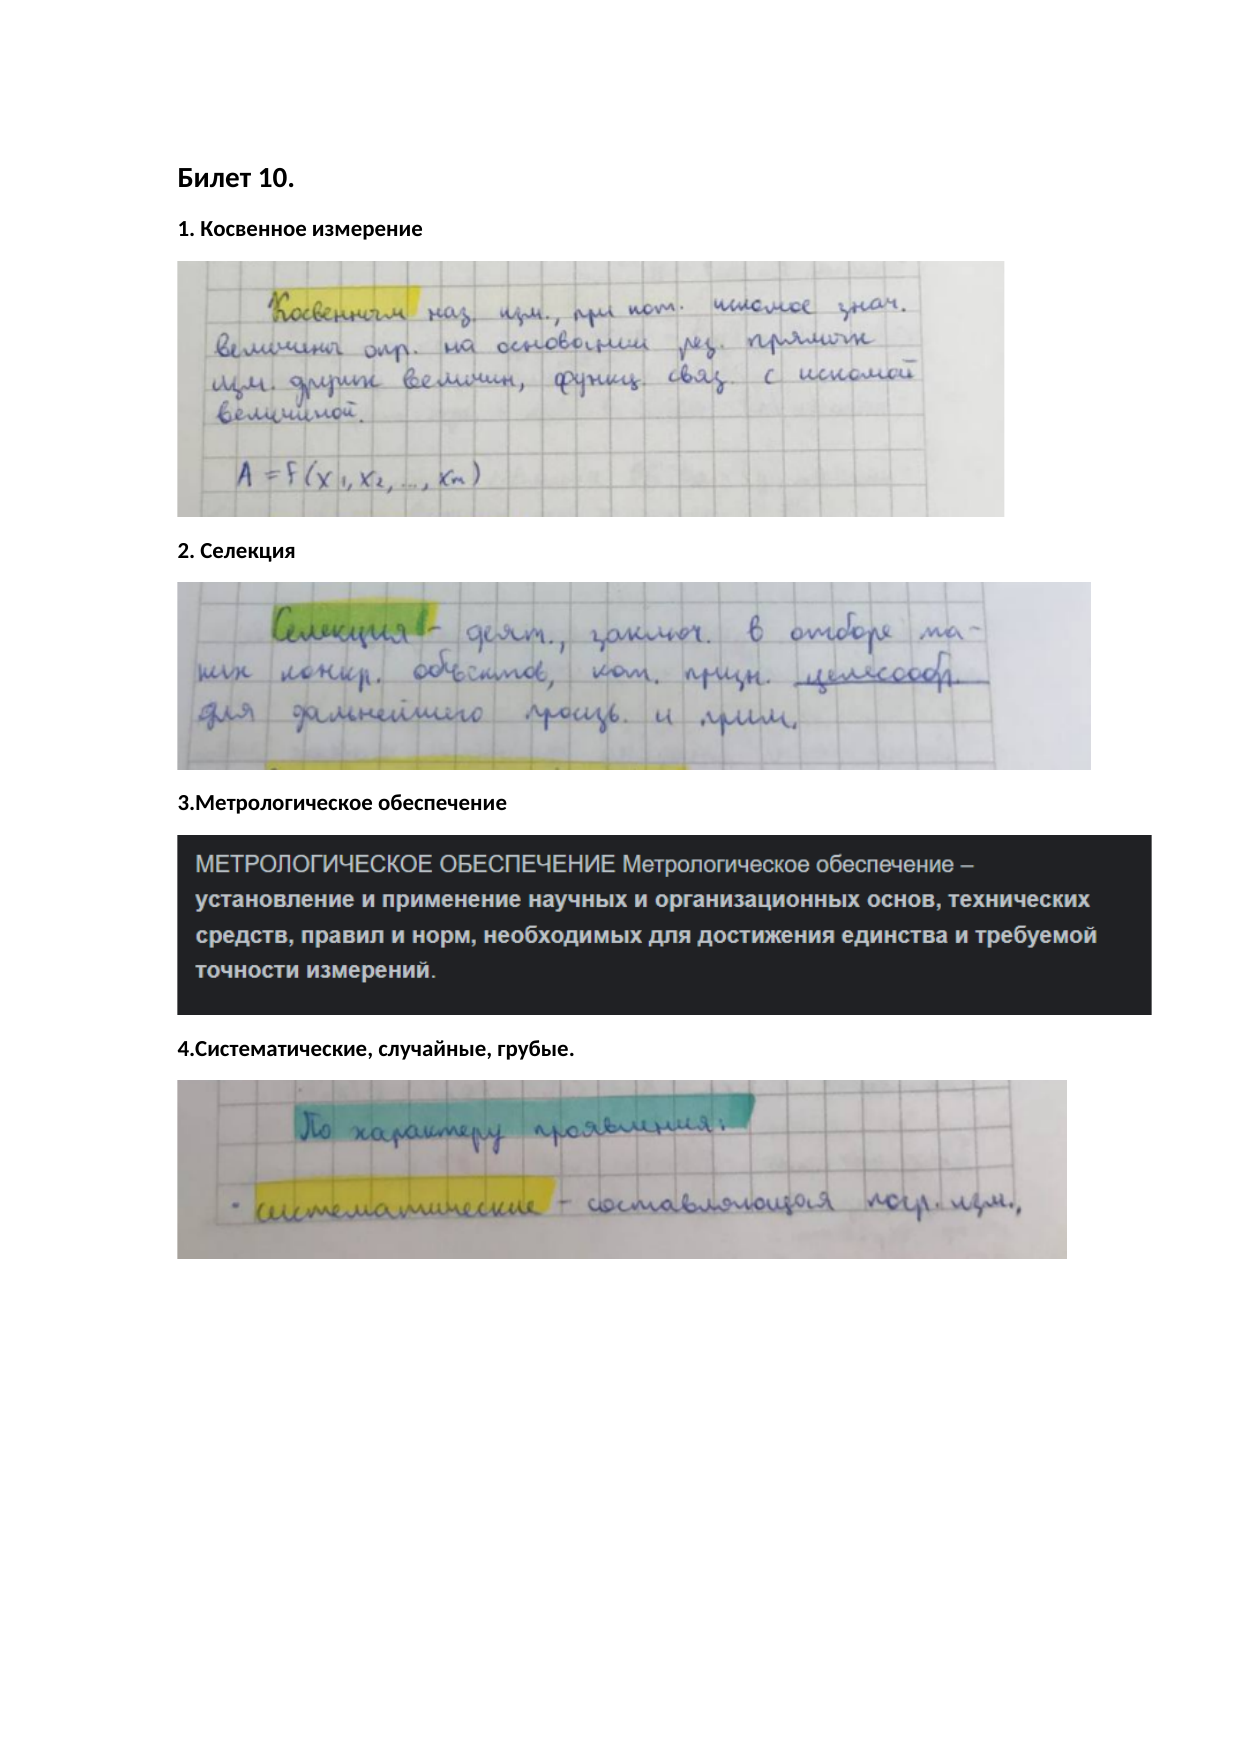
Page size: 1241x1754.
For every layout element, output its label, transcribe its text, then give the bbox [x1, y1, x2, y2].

picture [177, 1080, 1067, 1259]
text 2. Селекция [177, 536, 1152, 564]
text Билет 10. [177, 159, 1152, 195]
picture [177, 582, 1091, 770]
text 3.Метрологическое обеспечение [177, 788, 1152, 816]
text 4.Систематические, случайные, грубые. [177, 1034, 1152, 1062]
picture [177, 261, 1005, 517]
picture [177, 835, 1152, 1015]
text 1. Косвенное измерение [177, 214, 1152, 243]
